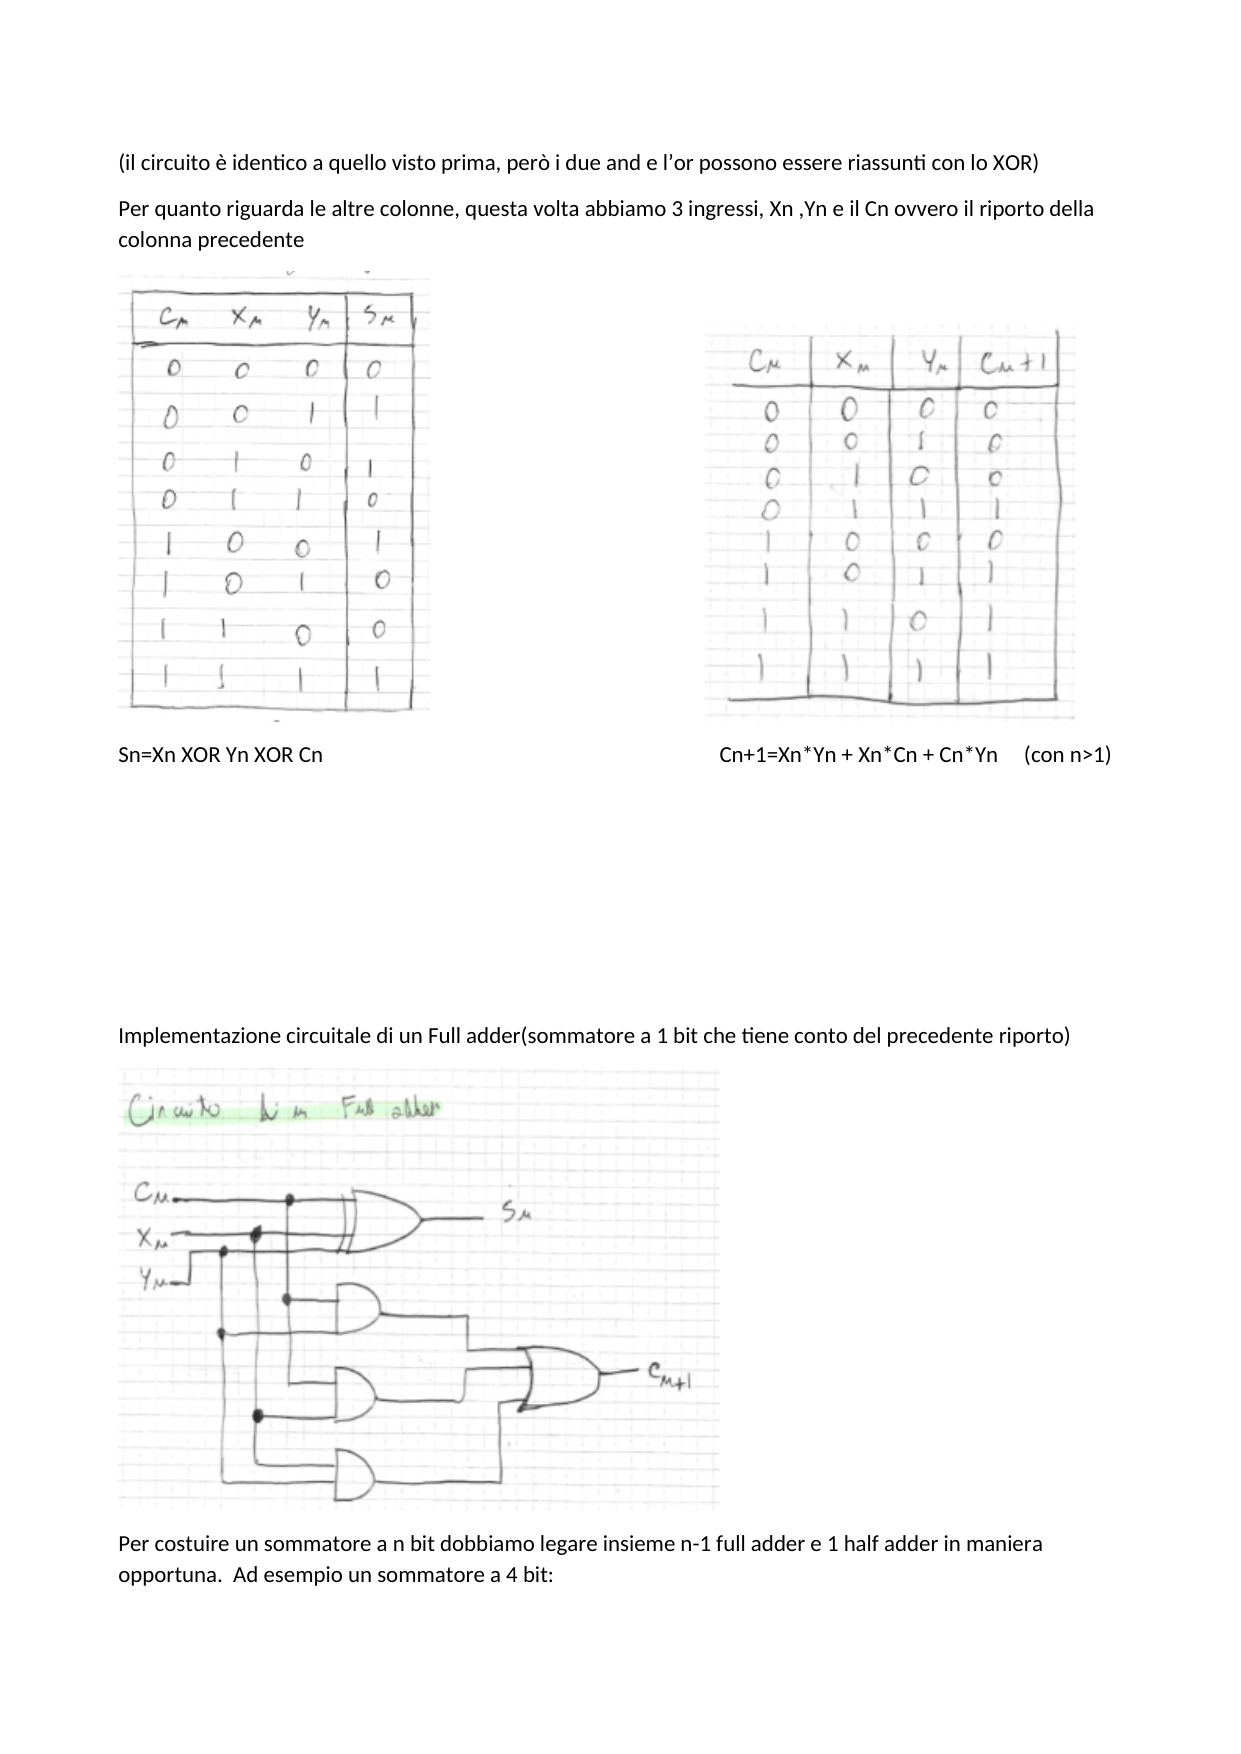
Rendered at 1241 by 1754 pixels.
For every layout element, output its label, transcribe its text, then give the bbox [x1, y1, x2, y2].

text Per costuire un sommatore a n bit dobbiamo legare insieme n-1 full adder e 1 half adder in maniera opportuna. Ad esempio un sommatore a 4 bit: [118, 1529, 1122, 1588]
text (il circuito è identico a quello visto prima, però i due and e l’or possono essere riassunti con lo XOR) [118, 148, 1122, 176]
picture [704, 323, 1075, 722]
text Sn=Xn XOR Yn XOR Cn Cn+1=Xn*Yn + Xn*Cn + Cn*Yn (con n>1) [118, 740, 1122, 768]
picture [118, 1068, 720, 1511]
text Implementazione circuitale di un Full adder(sommatore a 1 bit che tiene conto del precedente riporto) [118, 1022, 1122, 1050]
picture [118, 271, 431, 722]
text Per quanto riguarda le altre colonne, questa volta abbiamo 3 ingressi, Xn ,Yn e il Cn ovvero il riporto della colonna precedente [118, 194, 1122, 253]
